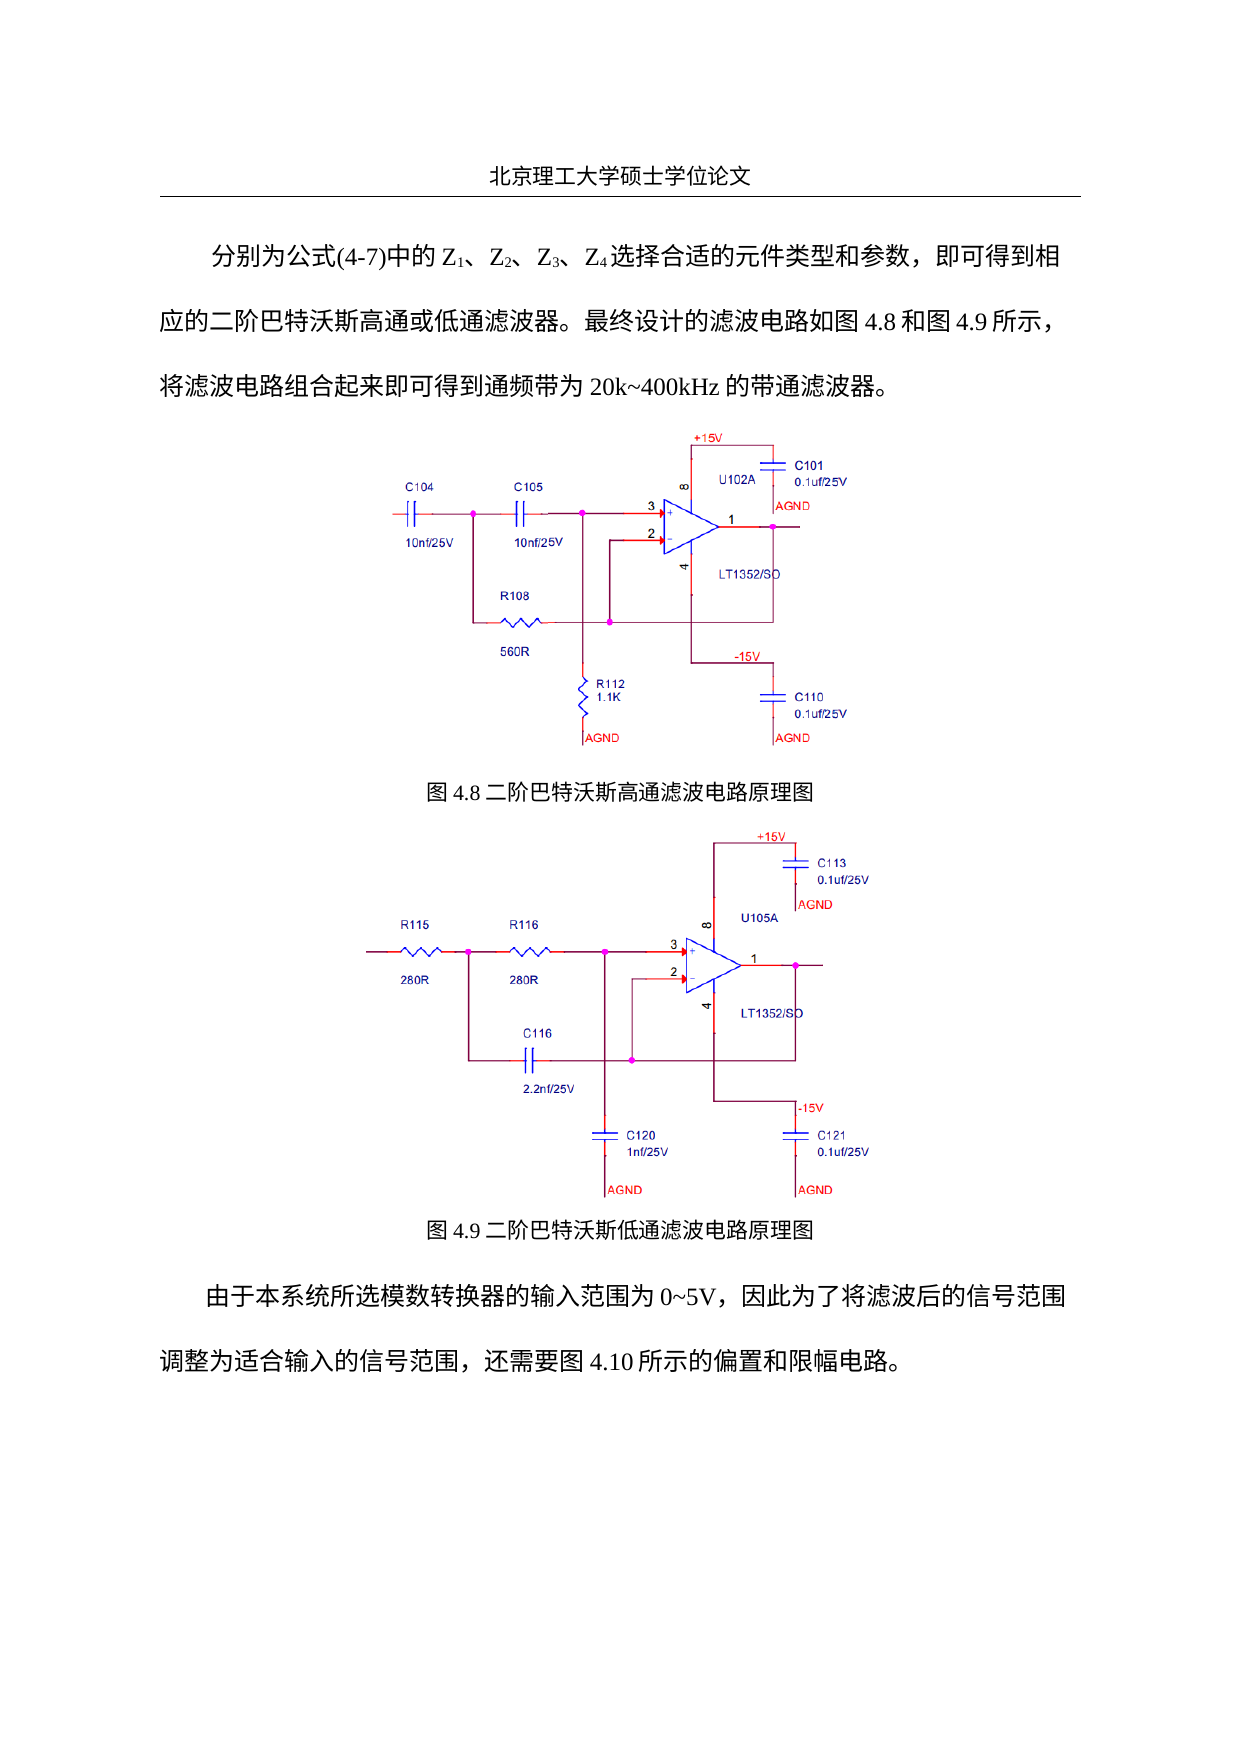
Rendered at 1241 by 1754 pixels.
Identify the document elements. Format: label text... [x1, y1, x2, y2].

picture [388, 416, 852, 750]
text 分别为公式(4-7)中的Z1、Z2、Z3、Z4选择合适的元件类型和参数，即可得到相应的二阶巴特沃斯高通或低通滤波器。最终设计的滤波电路如图4.8和图4.9所示，将滤波电路组合起来即可得到通频带为20k~400kHz的带通滤波器。 [159, 222, 1081, 417]
text 图4.9 二阶巴特沃斯低通滤波电路原理图 [159, 1213, 1081, 1246]
text 图4.8 二阶巴特沃斯高通滤波电路原理图 [159, 774, 1081, 807]
picture [358, 823, 888, 1213]
text 由于本系统所选模数转换器的输入范围为0~5V，因此为了将滤波后的信号范围调整为适合输入的信号范围，还需要图4.10所示的偏置和限幅电路。 [159, 1262, 1081, 1392]
